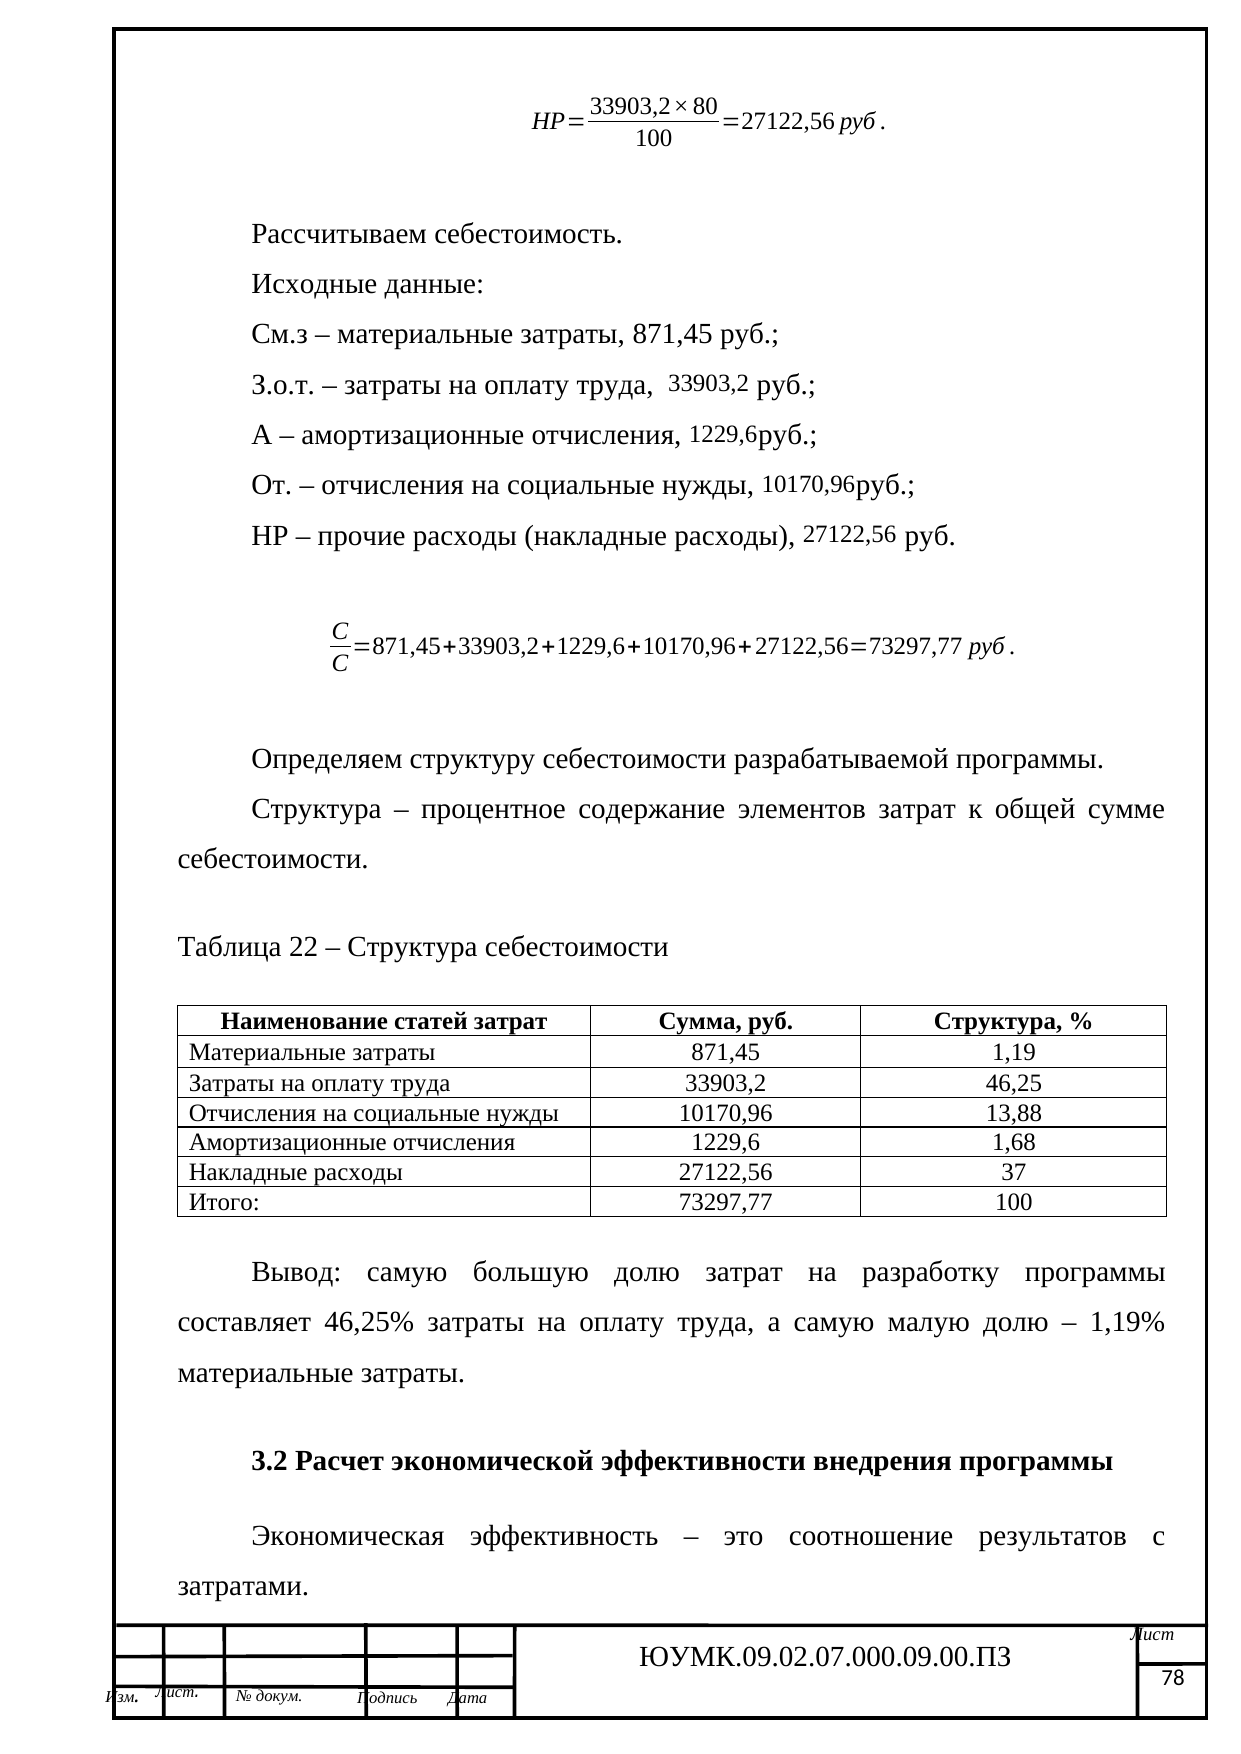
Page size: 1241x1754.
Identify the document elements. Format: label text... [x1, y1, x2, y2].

table_cell 10170,96 [591, 1098, 860, 1126]
table_header Наименование статей затрат [178, 1006, 590, 1034]
table_cell Затраты на оплату труда [178, 1068, 590, 1097]
text Структура – процентное содержание элементов затрат к общей сумме себестоимости. [177, 791, 1166, 875]
text От. – отчисления на социальные нужды, руб.; [177, 467, 1166, 501]
text Экономическая эффективность – это соотношение результатов с затратами. [177, 1518, 1166, 1602]
text НР – прочие расходы (накладные расходы), руб. [177, 518, 1166, 551]
table_cell 1229,6 [591, 1128, 860, 1156]
text Вывод: самую большую долю затрат на разработку программы составляет 46,25% затраты на оплату труда, а самую малую долю – 1,19% материальные затраты. [177, 1254, 1166, 1388]
table_cell Итого: [178, 1187, 590, 1216]
text Рассчитываем себестоимость. [177, 216, 1166, 249]
table_cell 33903,2 [591, 1068, 860, 1097]
table_cell 13,88 [861, 1098, 1166, 1126]
table_cell 871,45 [591, 1036, 860, 1067]
table_cell Отчисления на социальные нужды [178, 1098, 590, 1126]
table_cell 37 [861, 1157, 1166, 1186]
table_cell 100 [861, 1187, 1166, 1216]
table_cell 46,25 [861, 1068, 1166, 1097]
table_cell 1,19 [861, 1036, 1166, 1067]
table_cell Амортизационные отчисления [178, 1128, 590, 1156]
text Определяем структуру себестоимости разрабатываемой программы. [177, 741, 1166, 774]
table_cell 73297,77 [591, 1187, 860, 1216]
table_header Сумма, руб. [591, 1006, 860, 1034]
table_cell 27122,56 [591, 1157, 860, 1186]
subtitle 3.2 Расчет экономической эффективности внедрения программы [177, 1443, 1166, 1476]
text Исходные данные: [177, 266, 1166, 300]
table_header Структура, % [861, 1006, 1166, 1034]
text З.о.т. – затраты на оплату труда, руб.; [177, 367, 1166, 400]
text А – амортизационные отчисления, руб.; [177, 417, 1166, 451]
table_cell Материальные затраты [178, 1036, 590, 1067]
text См.з – материальные затраты, 871,45 руб.; [177, 317, 1166, 350]
text Таблица 22 – Структура себестоимости [177, 929, 1166, 963]
table_cell Накладные расходы [178, 1157, 590, 1186]
table_cell 1,68 [861, 1128, 1166, 1156]
